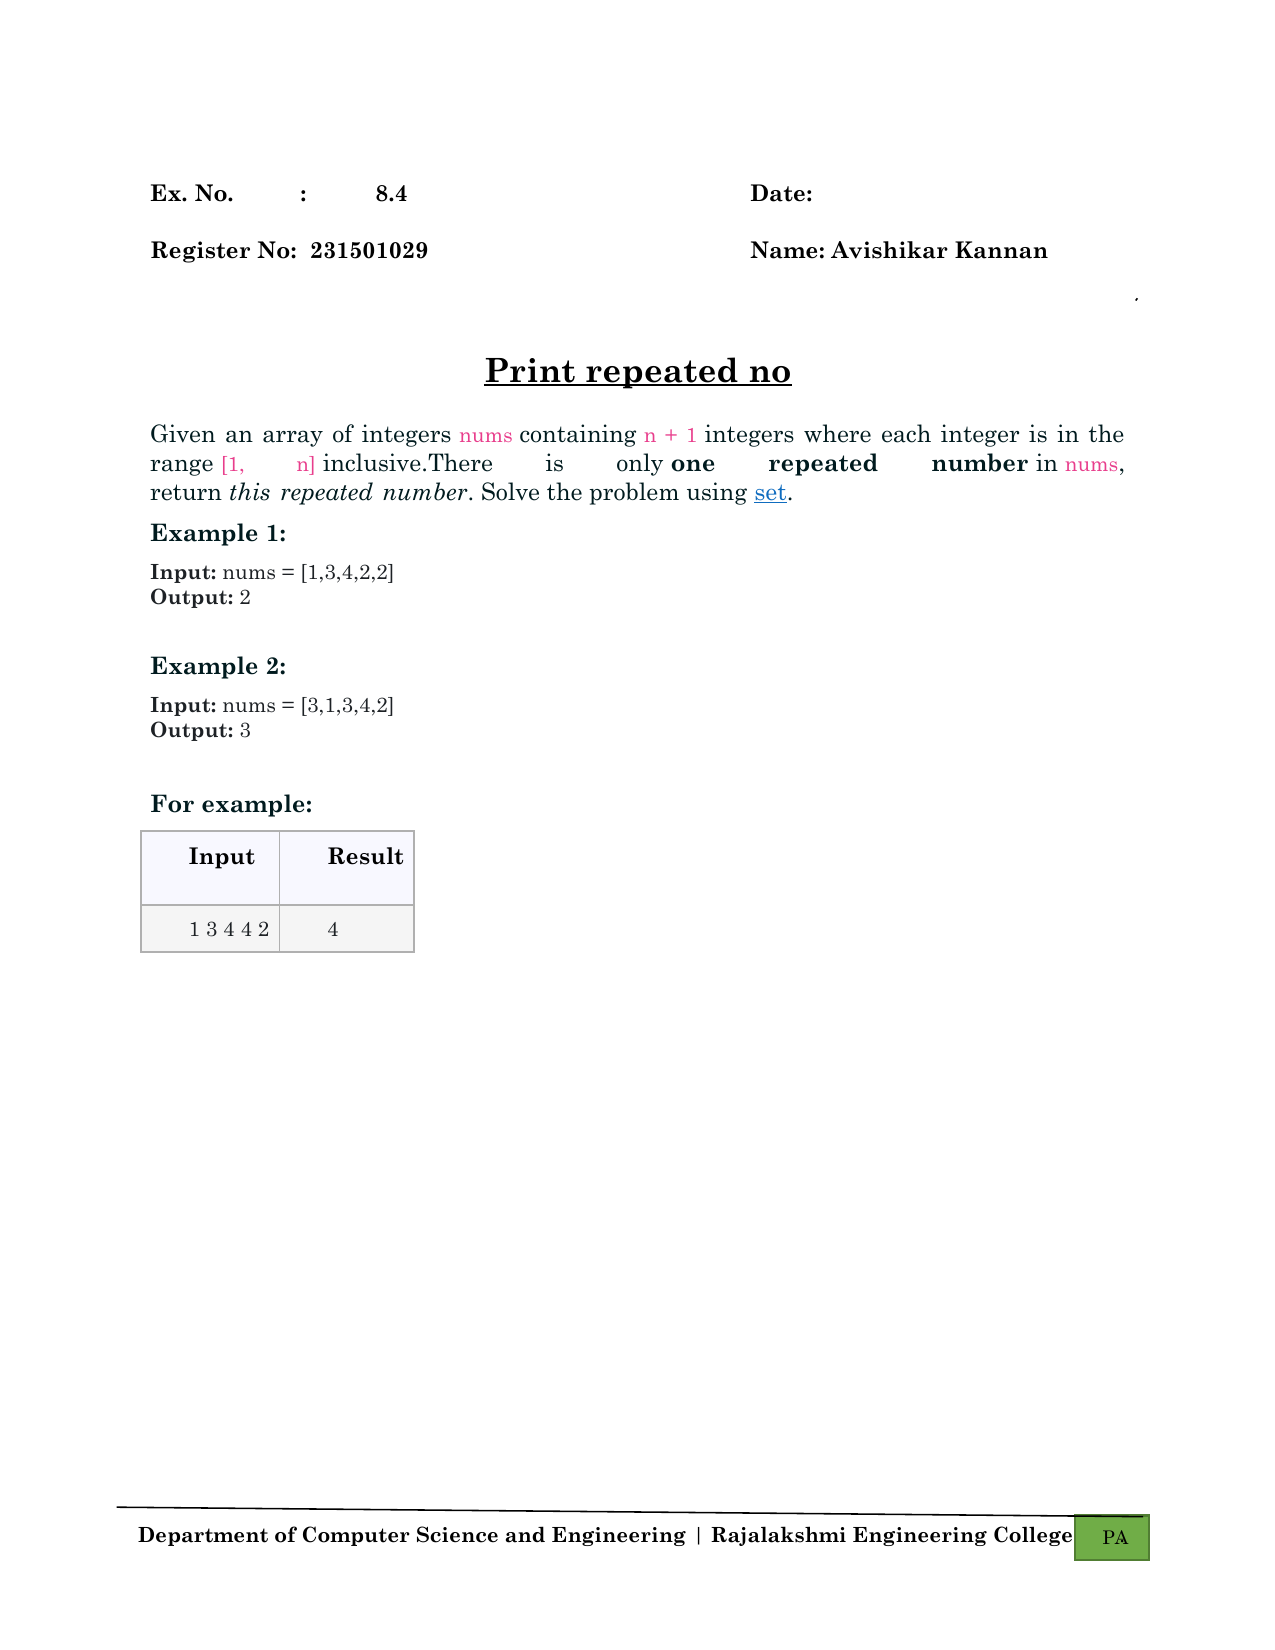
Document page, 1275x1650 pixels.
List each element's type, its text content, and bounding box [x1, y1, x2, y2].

text Example 1: [150, 518, 1125, 547]
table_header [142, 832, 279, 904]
text Output: 2 [150, 584, 1125, 609]
text Given an array of integers nums containing n + 1 integers where each integer is in the range [1, n] inclusive.There is only one repeated number in nums, return this repeated number. Solve the problem using set. [150, 419, 1125, 505]
text Input: nums = [1,3,4,2,2] [150, 559, 1125, 584]
text Register No: 231501029 Name: Avishikar Kannan [150, 236, 1125, 263]
text Input: nums = [3,1,3,4,2] [150, 692, 1125, 717]
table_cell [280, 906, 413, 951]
text Output: 3 [150, 717, 1125, 742]
text Print repeated no [150, 349, 1125, 389]
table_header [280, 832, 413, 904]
text Ex. No. : 8.4 Date: [150, 179, 1125, 207]
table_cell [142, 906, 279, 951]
text Example 2: [150, 651, 1125, 679]
text For example: [150, 789, 1125, 818]
